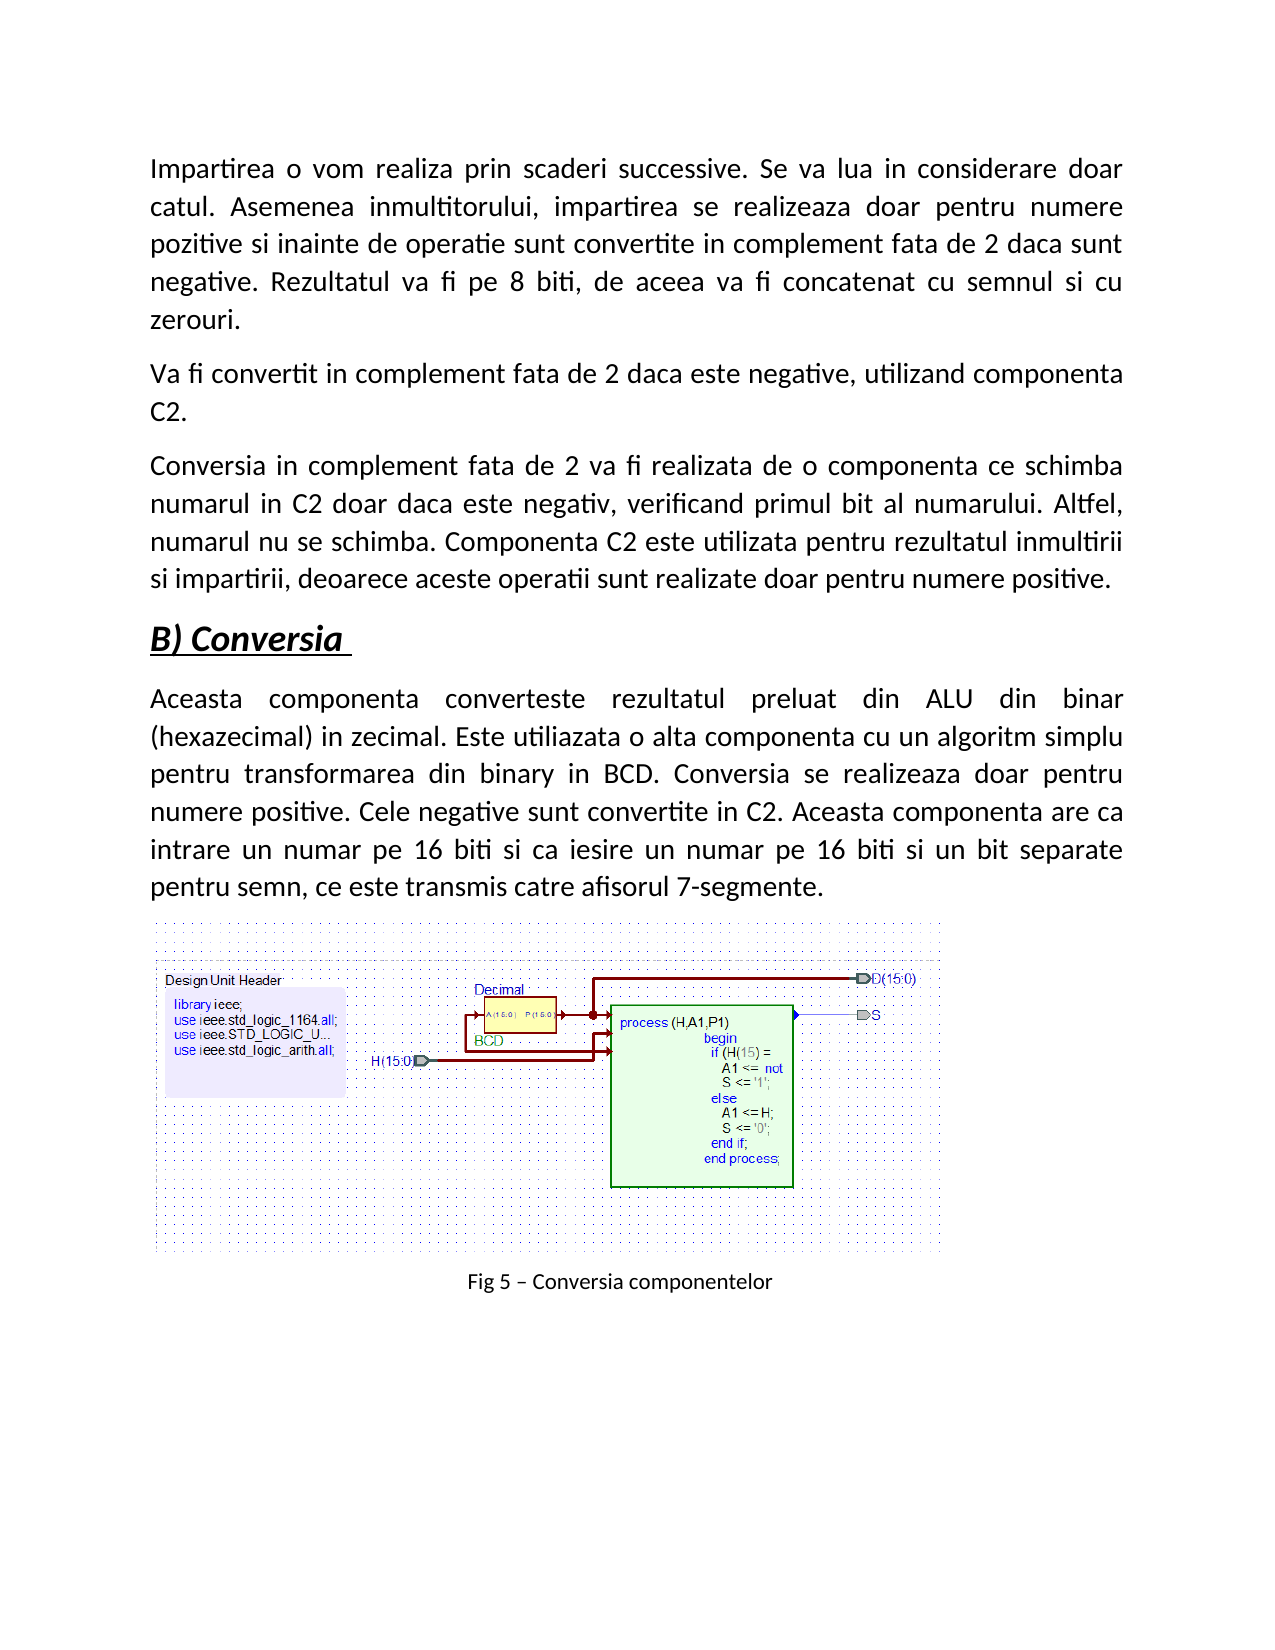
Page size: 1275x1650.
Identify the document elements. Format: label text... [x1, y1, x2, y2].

text Aceasta componenta converteste rezultatul preluat din ALU din binar (hexazecimal) in zecimal. Este utiliazata o alta componenta cu un algoritm simplu pentru transformarea din binary in BCD. Conversia se realizeaza doar pentru numere positive. Cele negative sunt convertite in C2. Aceasta componenta are ca intrare un numar pe 16 biti si ca iesire un numar pe 16 biti si un bit separate pentru semn, ce este transmis catre afisorul 7-segmente. [150, 680, 1125, 904]
text B) Conversia [150, 615, 1125, 661]
text Impartirea o vom realiza prin scaderi successive. Se va lua in considerare doar catul. Asemenea inmultitorului, impartirea se realizeaza doar pentru numere pozitive si inainte de operatie sunt convertite in complement fata de 2 daca sunt negative. Rezultatul va fi pe 8 biti, de aceea va fi concatenat cu semnul si cu zerouri. [150, 150, 1125, 336]
text Va fi convertit in complement fata de 2 daca este negative, utilizand componenta C2. [150, 355, 1125, 428]
picture [150, 922, 940, 1252]
text Conversia in complement fata de 2 va fi realizata de o componenta ce schimba numarul in C2 doar daca este negativ, verificand primul bit al numarului. Altfel, numarul nu se schimba. Componenta C2 este utilizata pentru rezultatul inmultirii si impartirii, deoarece aceste operatii sunt realizate doar pentru numere positive. [150, 447, 1125, 596]
